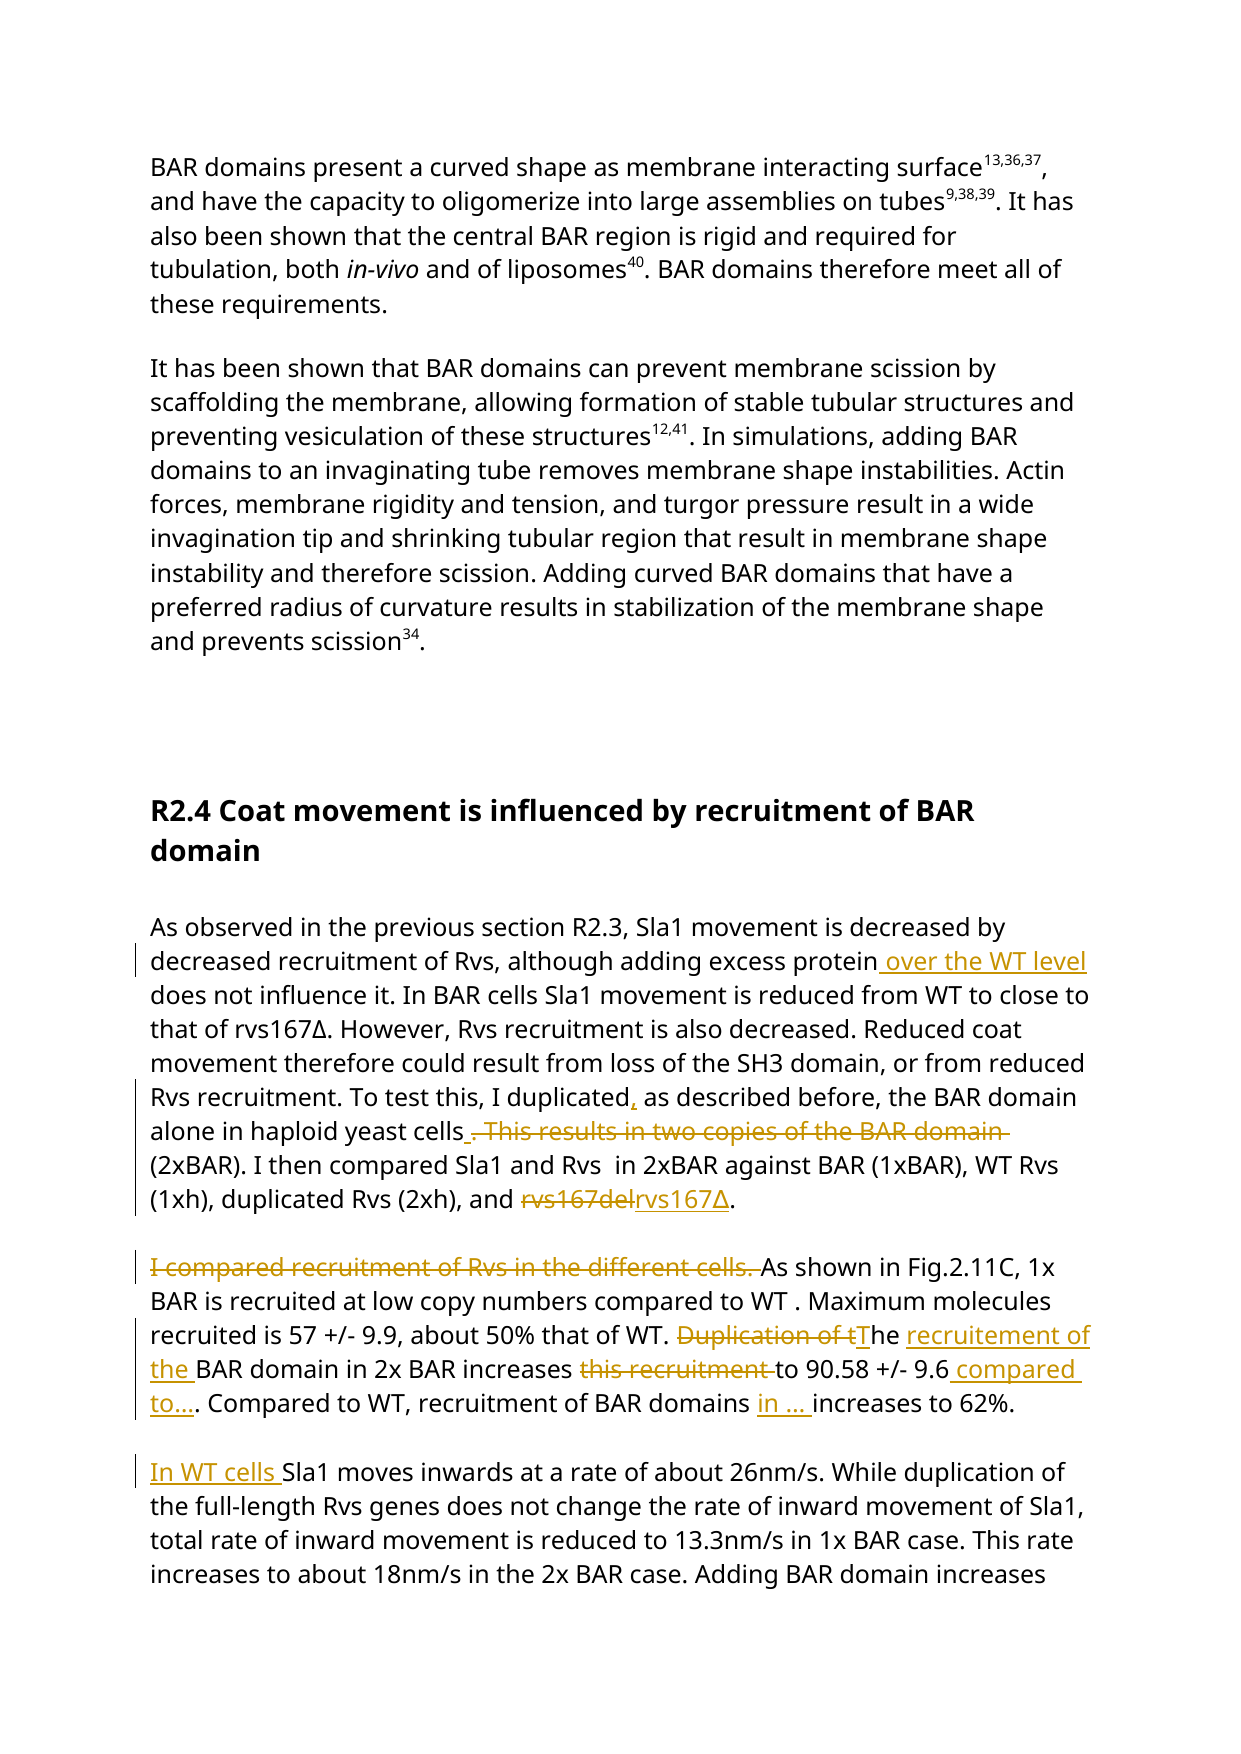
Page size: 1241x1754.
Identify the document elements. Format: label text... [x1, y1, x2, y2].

text It has been shown that BAR domains can prevent membrane scission by scaffolding the membrane, allowing formation of stable tubular structures and preventing vesiculation of these structures12,41. In simulations, adding BAR domains to an invaginating tube removes membrane shape instabilities. Actin forces, membrane rigidity and tension, and turgor pressure result in a wide invagination tip and shrinking tubular region that result in membrane shape instability and therefore scission. Adding curved BAR domains that have a preferred radius of curvature results in stabilization of the membrane shape and prevents scission34. [150, 351, 1090, 657]
text R2.4 Coat movement is influenced by recruitment of BAR domain [150, 790, 1090, 869]
text As observed in the previous section R2.3, Sla1 movement is decreased by decreased recruitment of Rvs, although adding excess protein does not influence it. In BAR cells Sla1 movement is reduced from WT to close to that of rvs167Δ. However, Rvs recruitment is also decreased. Reduced coat movement therefore could result from loss of the SH3 domain, or from reduced Rvs recruitment. To test this, I duplicated as described before, the BAR domain alone in haploid yeast cells(2xBAR). I then compared Sla1 and Rvs in 2xBAR against BAR (1xBAR), WT Rvs (1xh), duplicated Rvs (2xh), and . [150, 909, 1090, 1216]
text As shown in Fig.2.11C, 1x BAR is recruited at low copy numbers compared to WT . Maximum molecules recruited is 57 +/- 9.9, about 50% that of WT. he BAR domain in 2x BAR increases to 90.58 +/- 9.6. Compared to WT, recruitment of BAR domains increases to 62%. [150, 1250, 1090, 1420]
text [150, 1454, 1090, 1590]
text BAR domains present a curved shape as membrane interacting surface13,36,37, and have the capacity to oligomerize into large assemblies on tubes9,38,39. It has also been shown that the central BAR region is rigid and required for tubulation, both in-vivo and of liposomes40. BAR domains therefore meet all of these requirements. [150, 150, 1090, 320]
